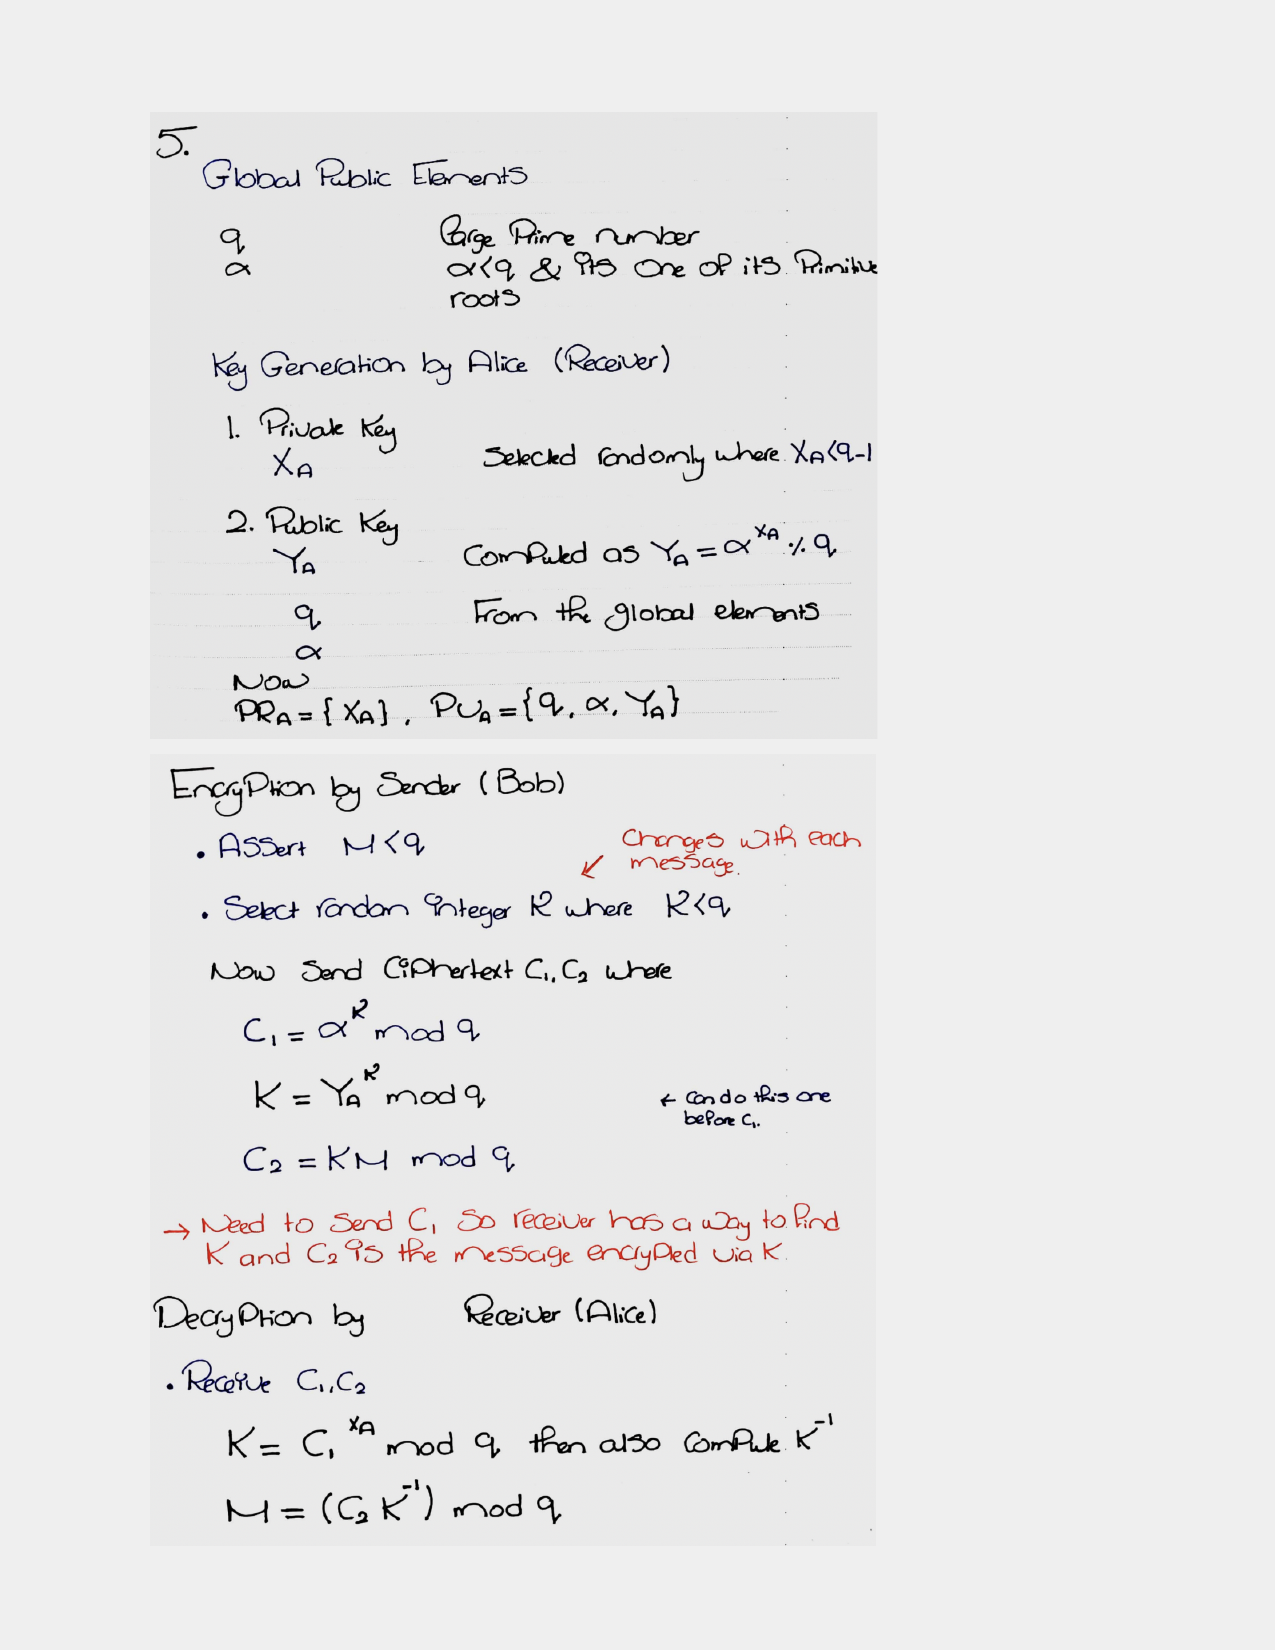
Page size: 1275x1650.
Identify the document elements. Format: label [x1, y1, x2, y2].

picture [150, 112, 878, 739]
picture [150, 754, 876, 1546]
